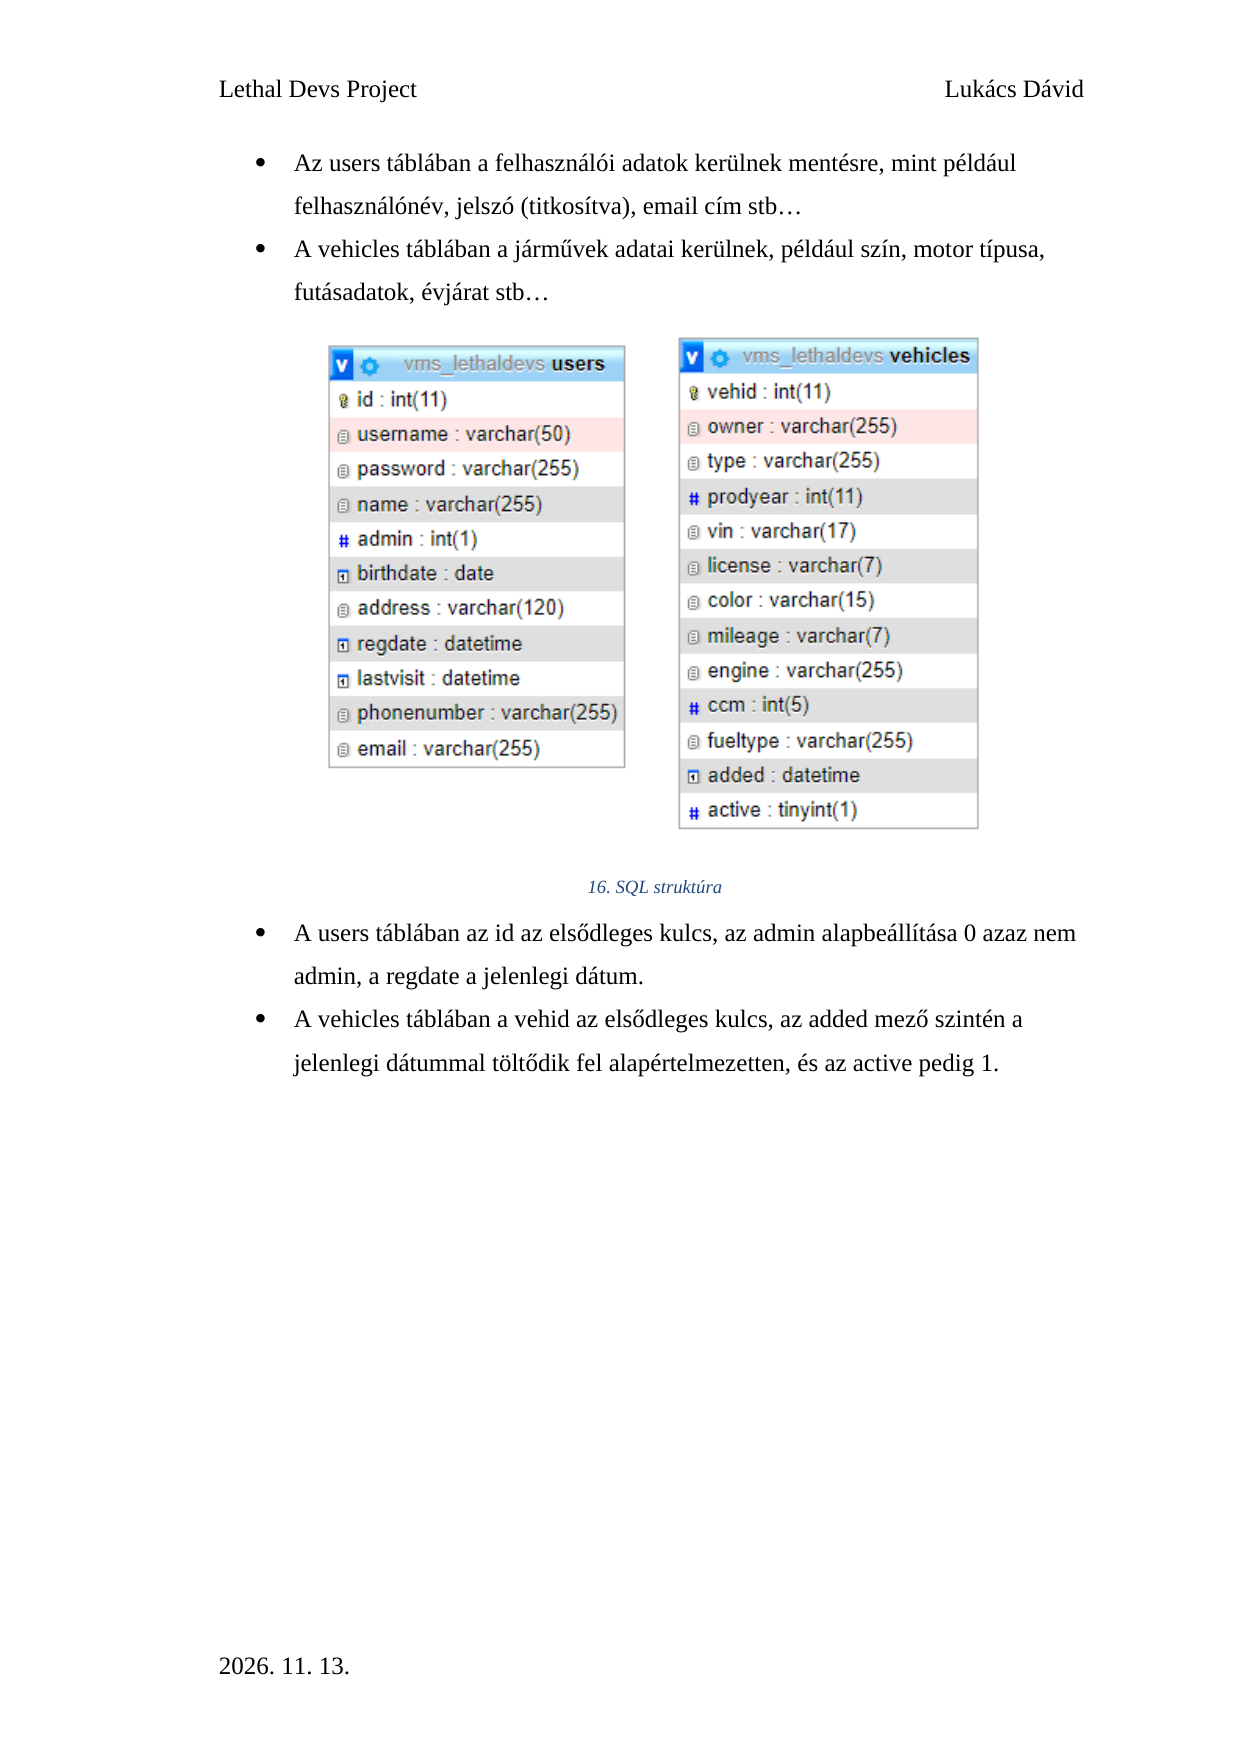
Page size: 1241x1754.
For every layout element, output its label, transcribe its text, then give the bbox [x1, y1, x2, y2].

list A vehicles táblában a vehid az elsődleges kulcs, az added mező szintén a jelenlegi dátummal töltődik fel alapértelmezetten, és az active pedig 1. [256, 1004, 1092, 1076]
list Az users táblában a felhasználói adatok kerülnek mentésre, mint például felhasználónév, jelszó (titkosítva), email cím stb… [256, 148, 1092, 219]
text 16. SQL struktúra [183, 876, 1092, 897]
list A vehicles táblában a járművek adatai kerülnek, például szín, motor típusa, futásadatok, évjárat stb… [256, 234, 1092, 306]
picture [319, 332, 992, 849]
list A users táblában az id az elsődleges kulcs, az admin alapbeállítása 0 azaz nem admin, a regdate a jelenlegi dátum. [256, 918, 1092, 990]
